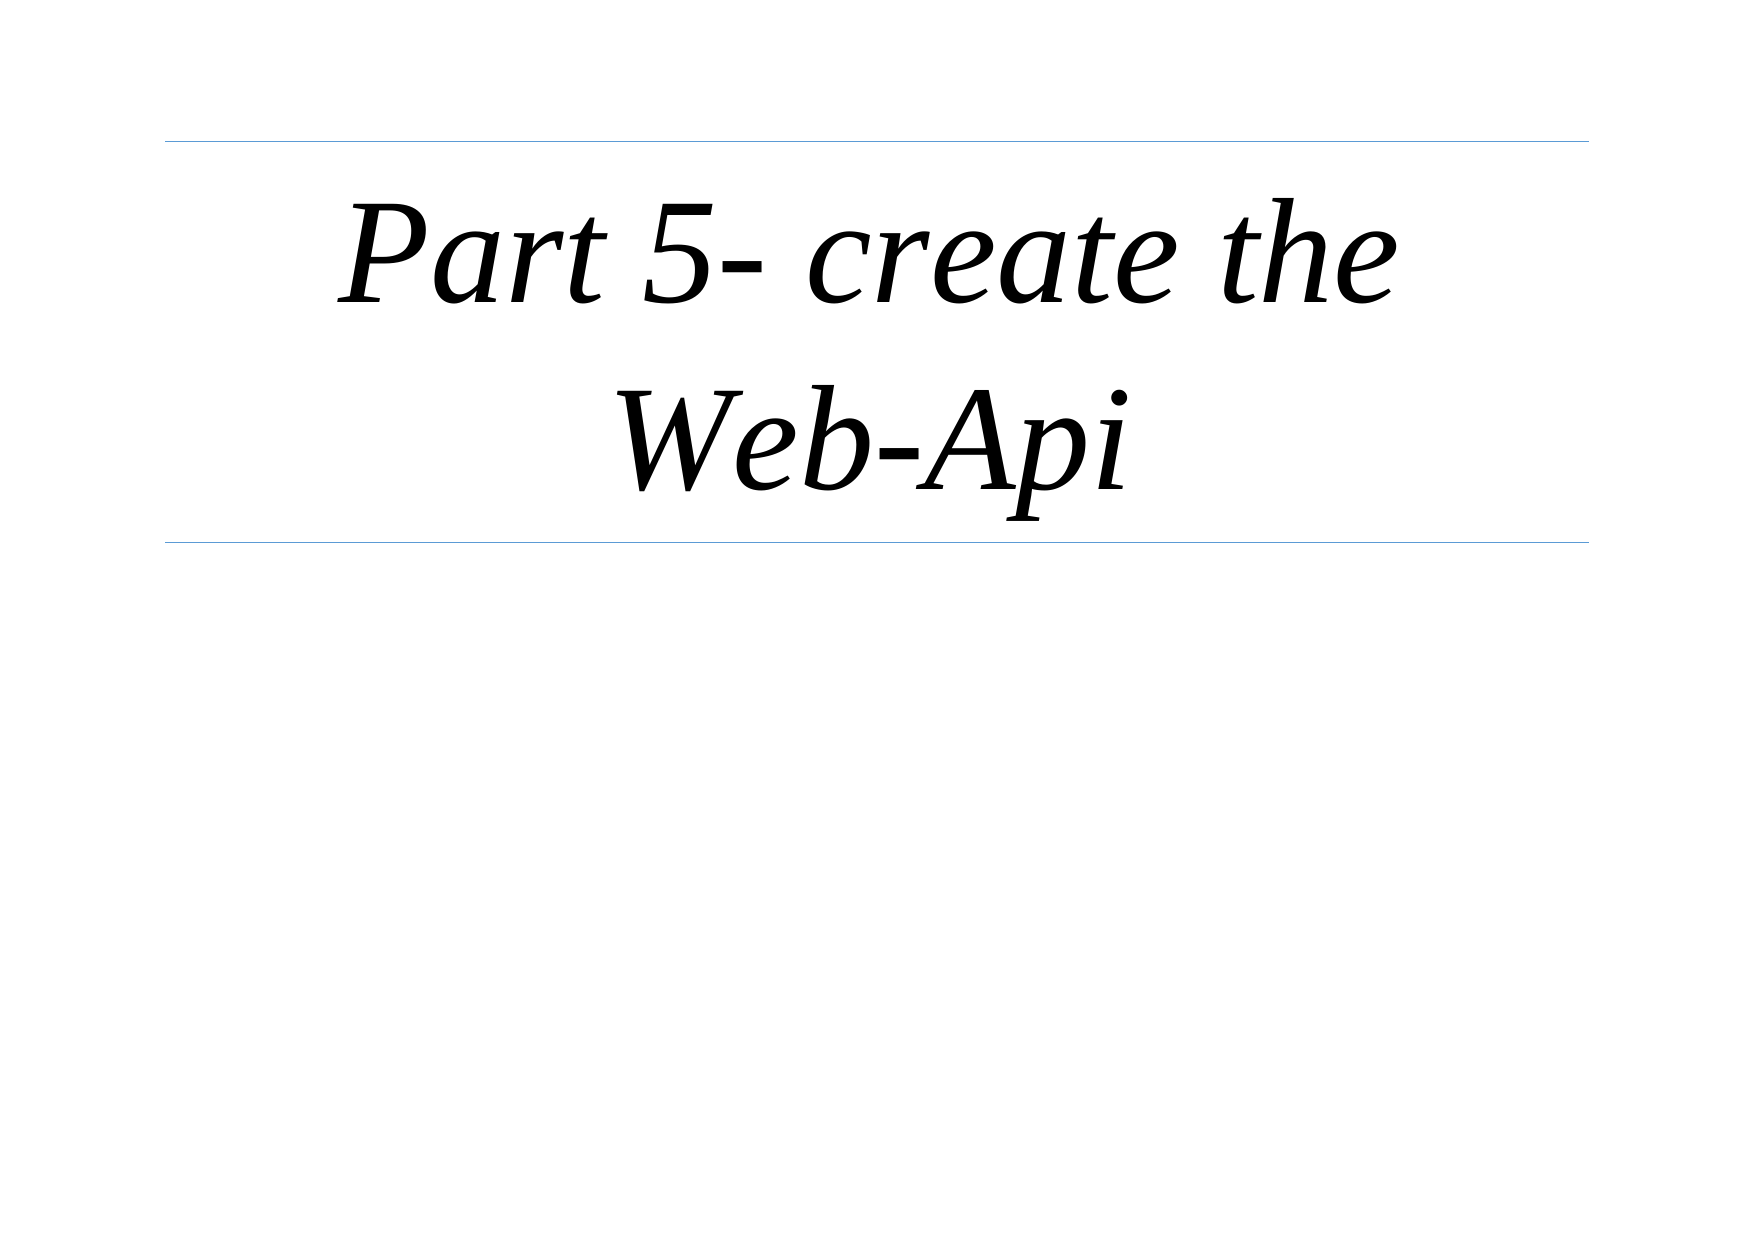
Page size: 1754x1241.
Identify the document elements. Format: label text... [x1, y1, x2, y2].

text Part 5- create the Web-Api [165, 142, 1589, 542]
